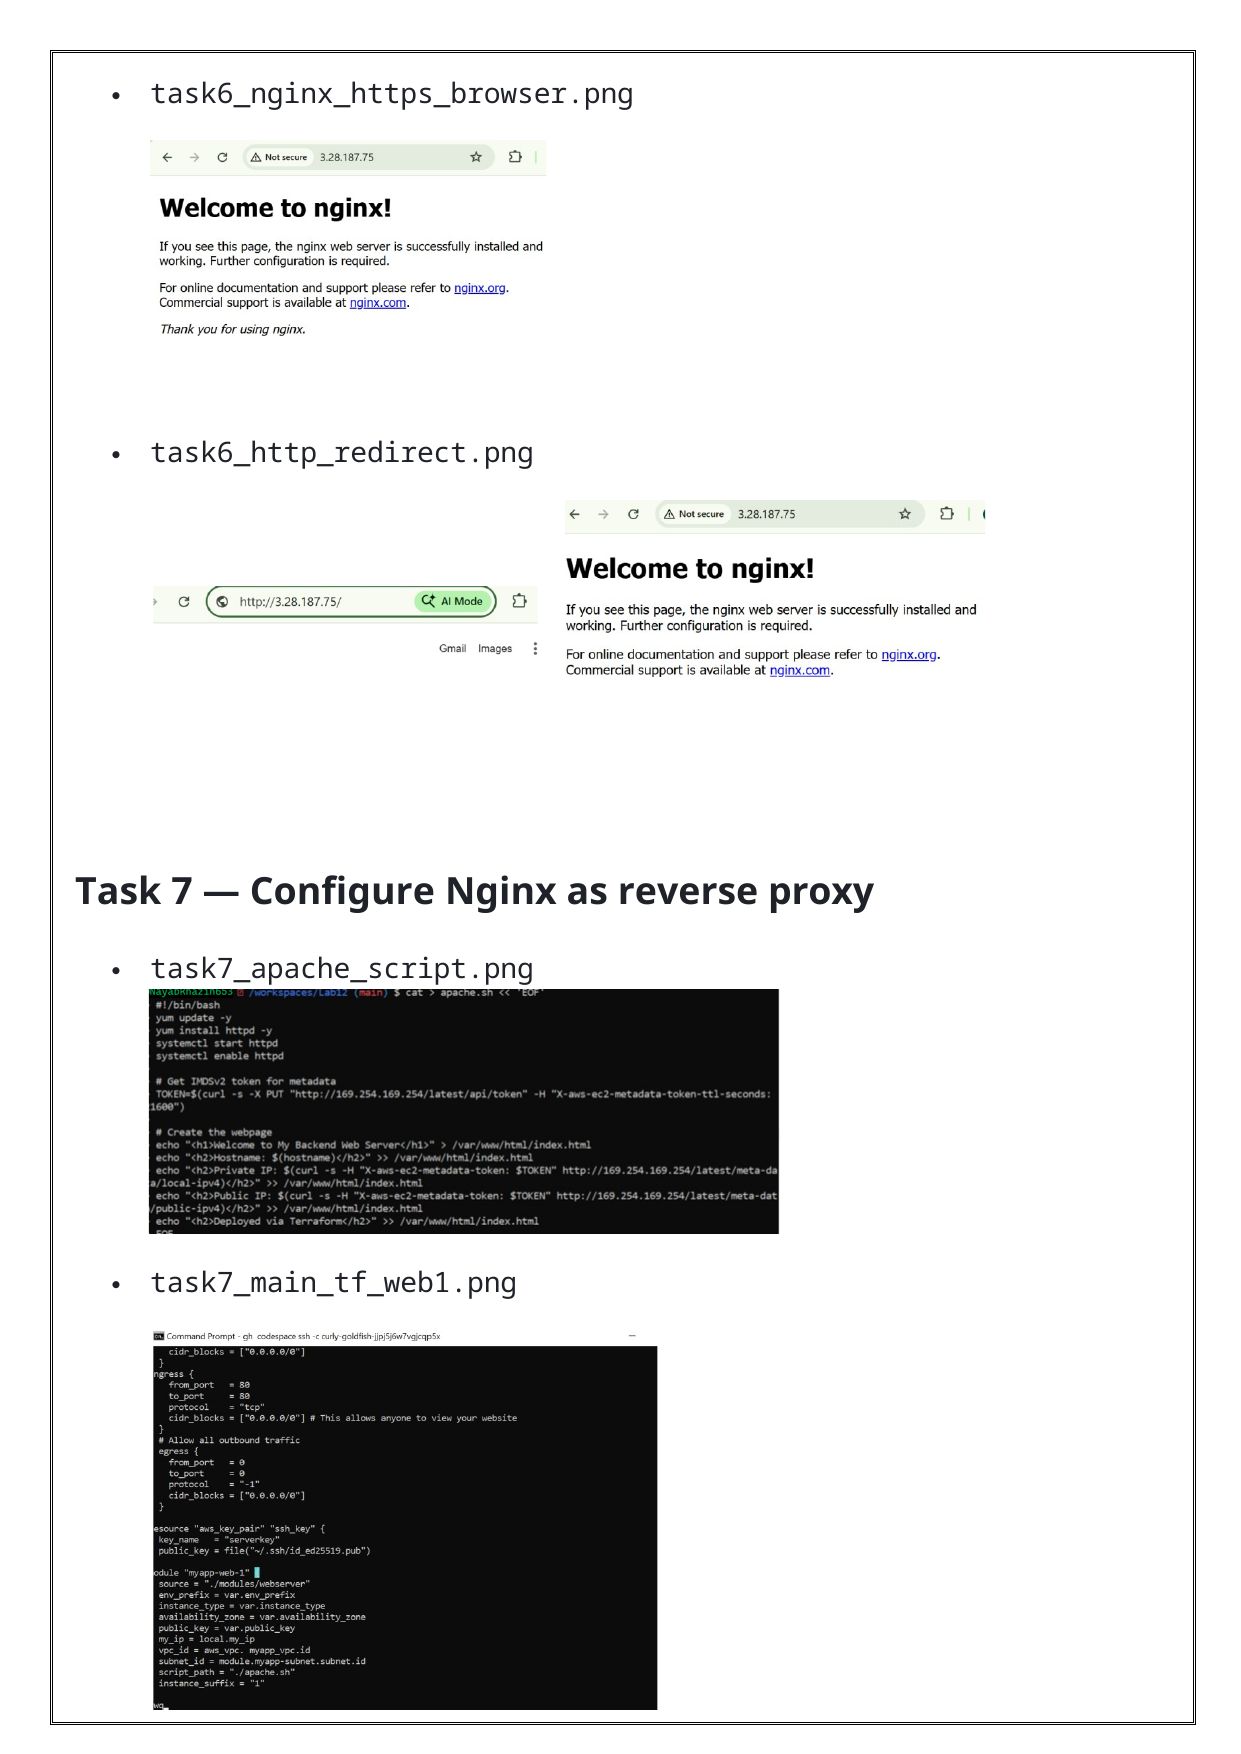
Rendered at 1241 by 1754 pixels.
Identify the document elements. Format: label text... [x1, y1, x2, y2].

list task7_main_tf_web1.png [112, 1262, 1193, 1301]
picture [148, 989, 780, 1234]
list task6_nginx_https_browser.png [112, 73, 1193, 111]
subtitle Task 7 — Configure Nginx as reverse proxy [75, 864, 1193, 916]
picture [153, 1330, 658, 1710]
list task7_apache_script.png [112, 949, 1193, 987]
picture [153, 586, 538, 655]
picture [150, 140, 547, 336]
list task6_http_redirect.png [112, 432, 1193, 471]
picture [564, 500, 986, 677]
